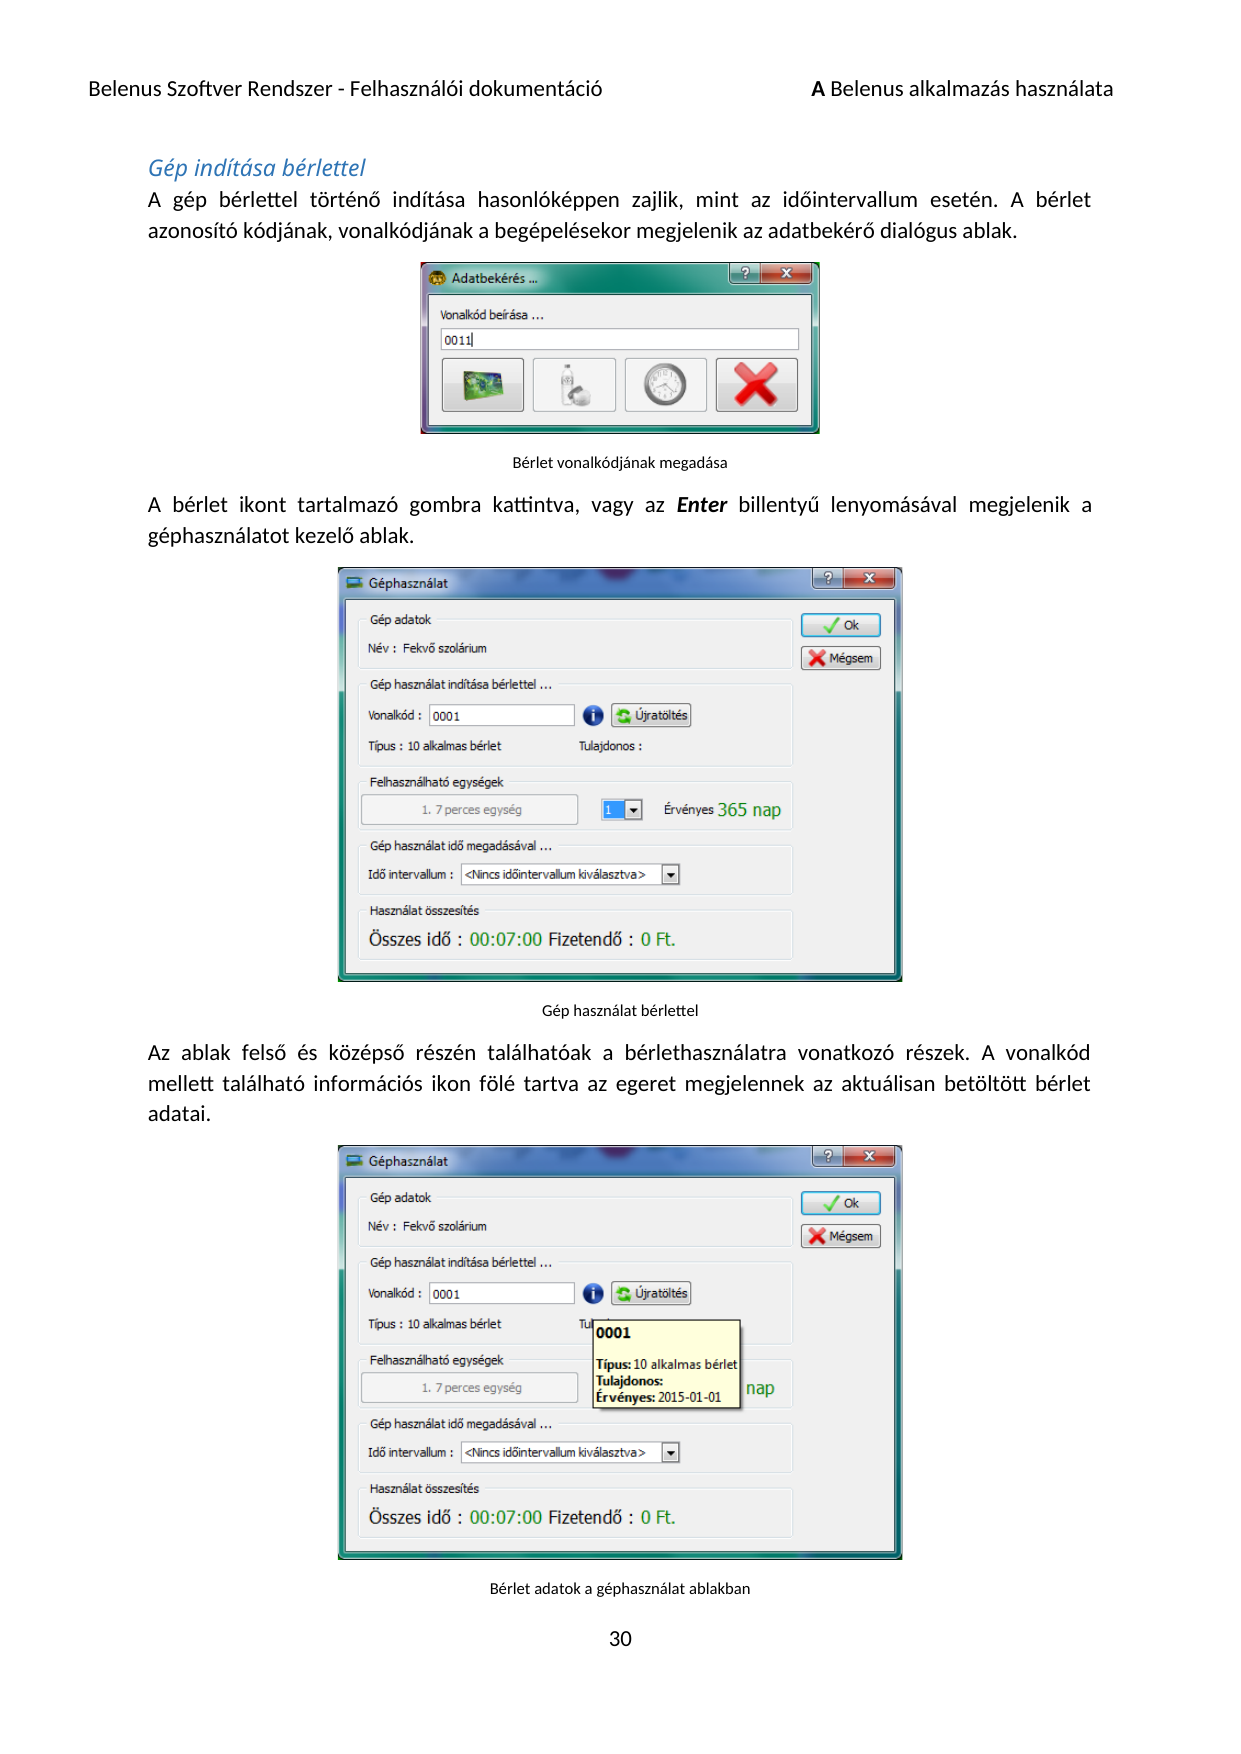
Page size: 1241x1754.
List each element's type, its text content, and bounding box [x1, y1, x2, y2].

picture [337, 567, 903, 982]
text Bérlet adatok a géphasználat ablakban [148, 1578, 1093, 1598]
text Az ablak felső és középső részén találhatóak a bérlethasználatra vonatkozó részek. A vonalkód mellett található információs ikon fölé tartva az egeret megjelennek az aktuálisan betöltött bérlet adatai. [148, 1038, 1093, 1127]
text A bérlet ikont tartalmazó gombra kattintva, vagy az Enter billentyű lenyomásával megjelenik a géphasználatot kezelő ablak. [148, 491, 1093, 549]
picture [337, 1145, 903, 1560]
text Gép használat bérlettel [148, 1000, 1093, 1020]
text A gép bérlettel történő indítása hasonlóképpen zajlik, mint az időintervallum esetén. A bérlet azonosító kódjának, vonalkódjának a begépelésekor megjelenik az adatbekérő dialógus ablak. [148, 186, 1093, 244]
subtitle Gép indítása bérlettel [148, 152, 1093, 183]
picture [420, 262, 820, 434]
text Bérlet vonalkódjának megadása [148, 452, 1093, 472]
